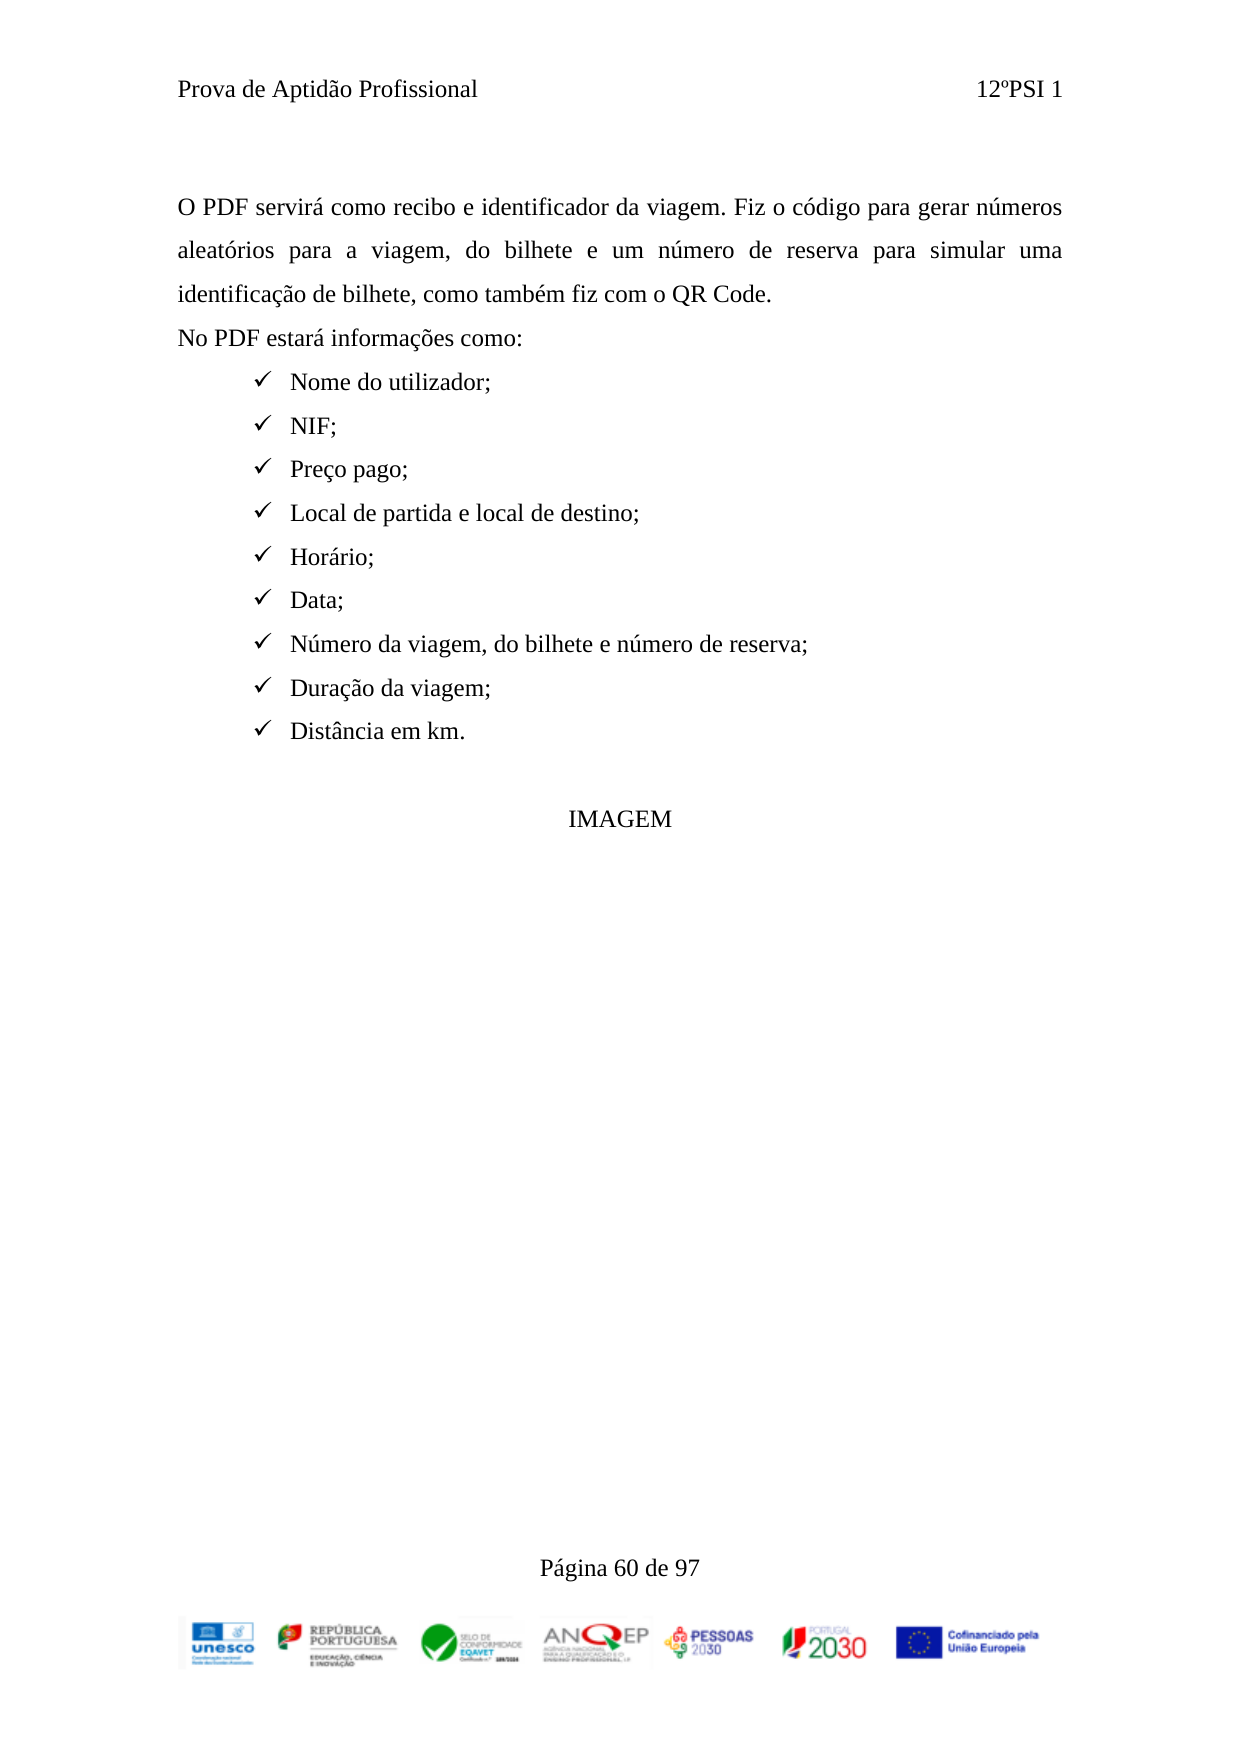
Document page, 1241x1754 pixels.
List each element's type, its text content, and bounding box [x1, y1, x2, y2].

list Duração da viagem; [252, 673, 1063, 701]
list Preço pago; [252, 454, 1063, 483]
list Data; [252, 585, 1063, 614]
list Distância em km. [252, 716, 1063, 745]
text No PDF estará informações como: [177, 323, 1063, 352]
list Horário; [252, 542, 1063, 570]
list Número da viagem, do bilhete e número de reserva; [252, 629, 1063, 658]
list Nome do utilizador; [252, 367, 1063, 396]
list Local de partida e local de destino; [252, 498, 1063, 527]
picture [177, 1615, 1084, 1677]
list NIF; [252, 411, 1063, 439]
text IMAGEM [177, 804, 1063, 833]
text O PDF servirá como recibo e identificador da viagem. Fiz o código para gerar números aleatórios para a viagem, do bilhete e um número de reserva para simular uma identificação de bilhete, como também fiz com o QR Code. [177, 192, 1063, 308]
